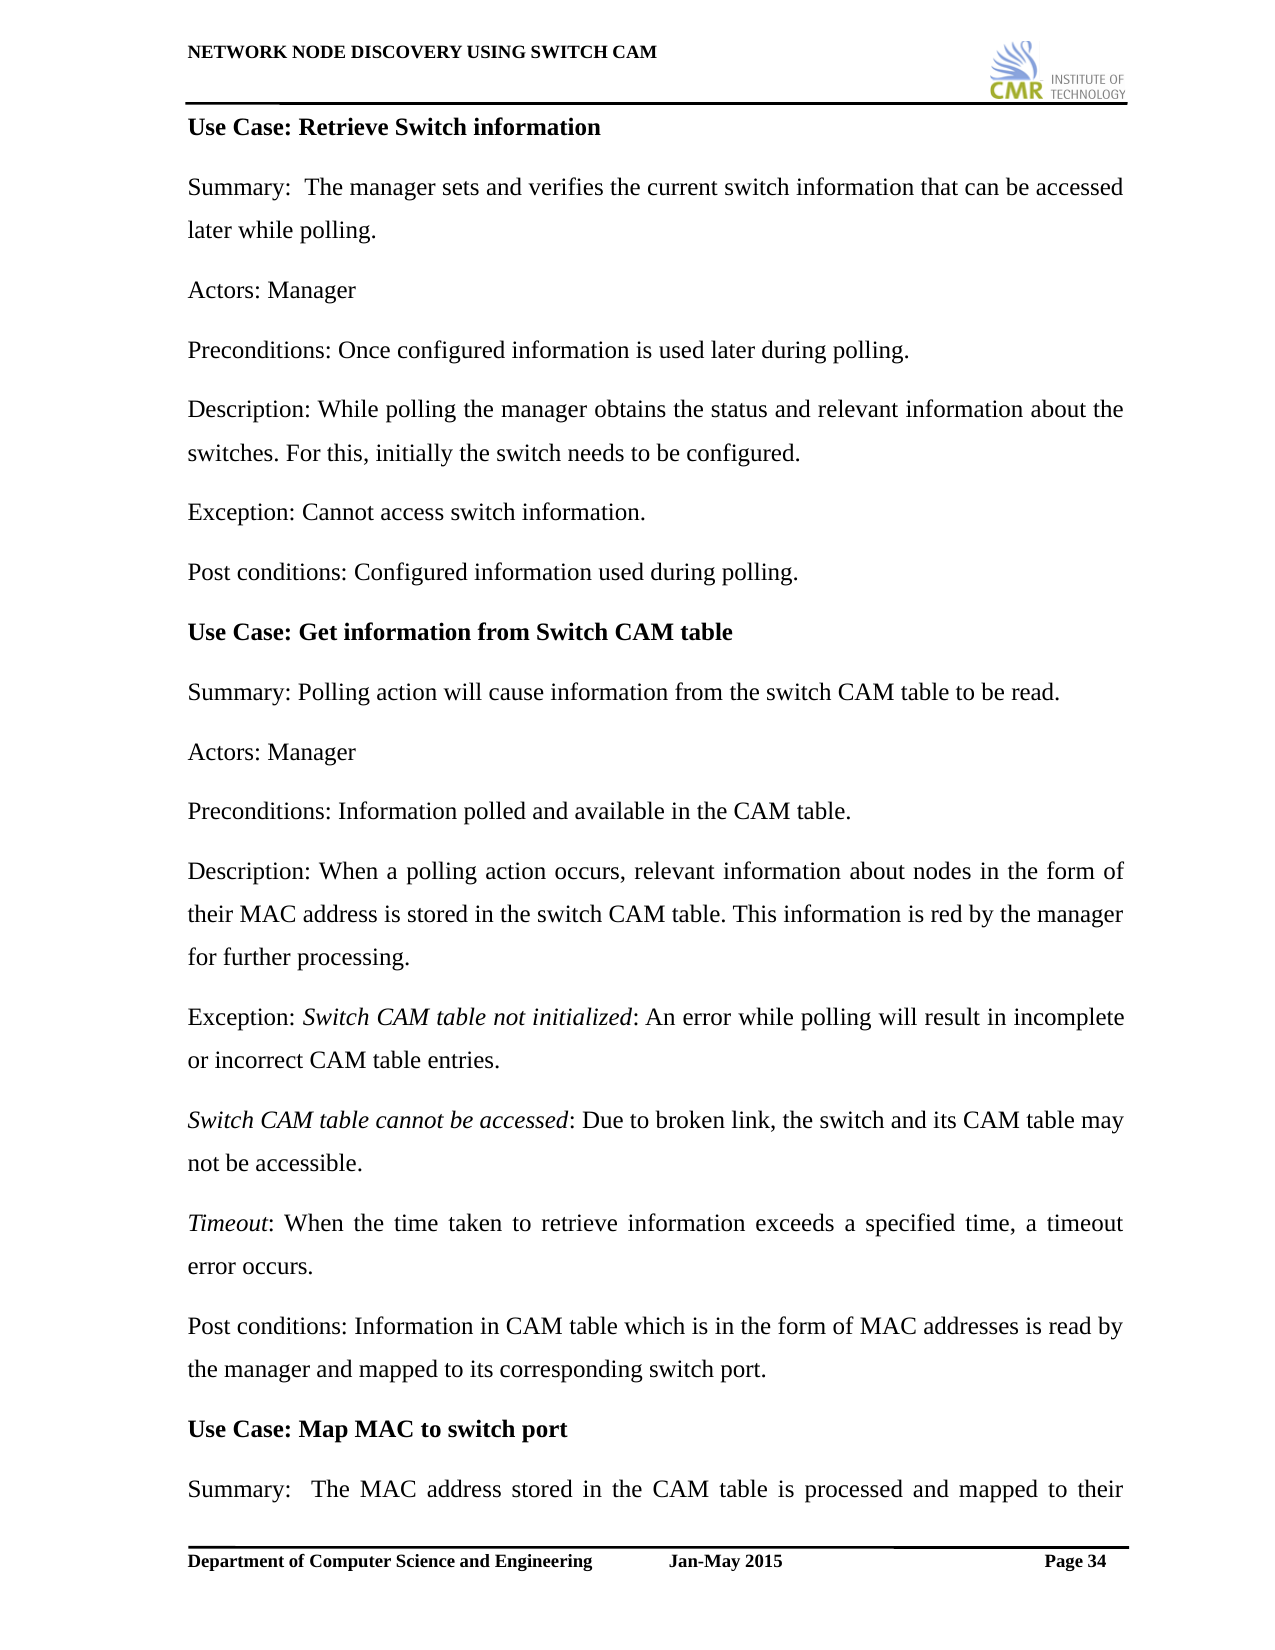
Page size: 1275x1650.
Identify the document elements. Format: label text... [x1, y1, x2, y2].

text Actors: Manager [187, 737, 1125, 765]
text Exception: Cannot access switch information. [187, 497, 1125, 526]
text Use Case: Retrieve Switch information [187, 112, 1125, 141]
text Exception: Switch CAM table not initialized: An error while polling will result in incomplete or incorrect CAM table entries. [187, 1002, 1125, 1074]
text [187, 1474, 1125, 1502]
text Summary: Polling action will cause information from the switch CAM table to be read. [187, 677, 1125, 706]
text Description: When a polling action occurs, relevant information about nodes in the form of their MAC address is stored in the switch CAM table. This information is red by the manager for further processing. [187, 856, 1125, 971]
text Preconditions: Once configured information is used later during polling. [187, 335, 1125, 363]
text Switch CAM table cannot be accessed: Due to broken link, the switch and its CAM table may not be accessible. [187, 1105, 1125, 1177]
text Use Case: Map MAC to switch port [187, 1414, 1125, 1443]
text Description: While polling the manager obtains the status and relevant information about the switches. For this, initially the switch needs to be configured. [187, 394, 1125, 466]
text Post conditions: Information in CAM table which is in the form of MAC addresses is read by the manager and mapped to its corresponding switch port. [187, 1311, 1125, 1383]
text Actors: Manager [187, 275, 1125, 304]
picture [990, 41, 1044, 99]
text Timeout: When the time taken to retrieve information exceeds a specified time, a timeout error occurs. [187, 1208, 1125, 1280]
text Preconditions: Information polled and available in the CAM table. [187, 796, 1125, 825]
text Use Case: Get information from Switch CAM table [187, 617, 1125, 646]
text Post conditions: Configured information used during polling. [187, 557, 1125, 586]
text Summary: The manager sets and verifies the current switch information that can be accessed later while polling. [187, 172, 1125, 244]
